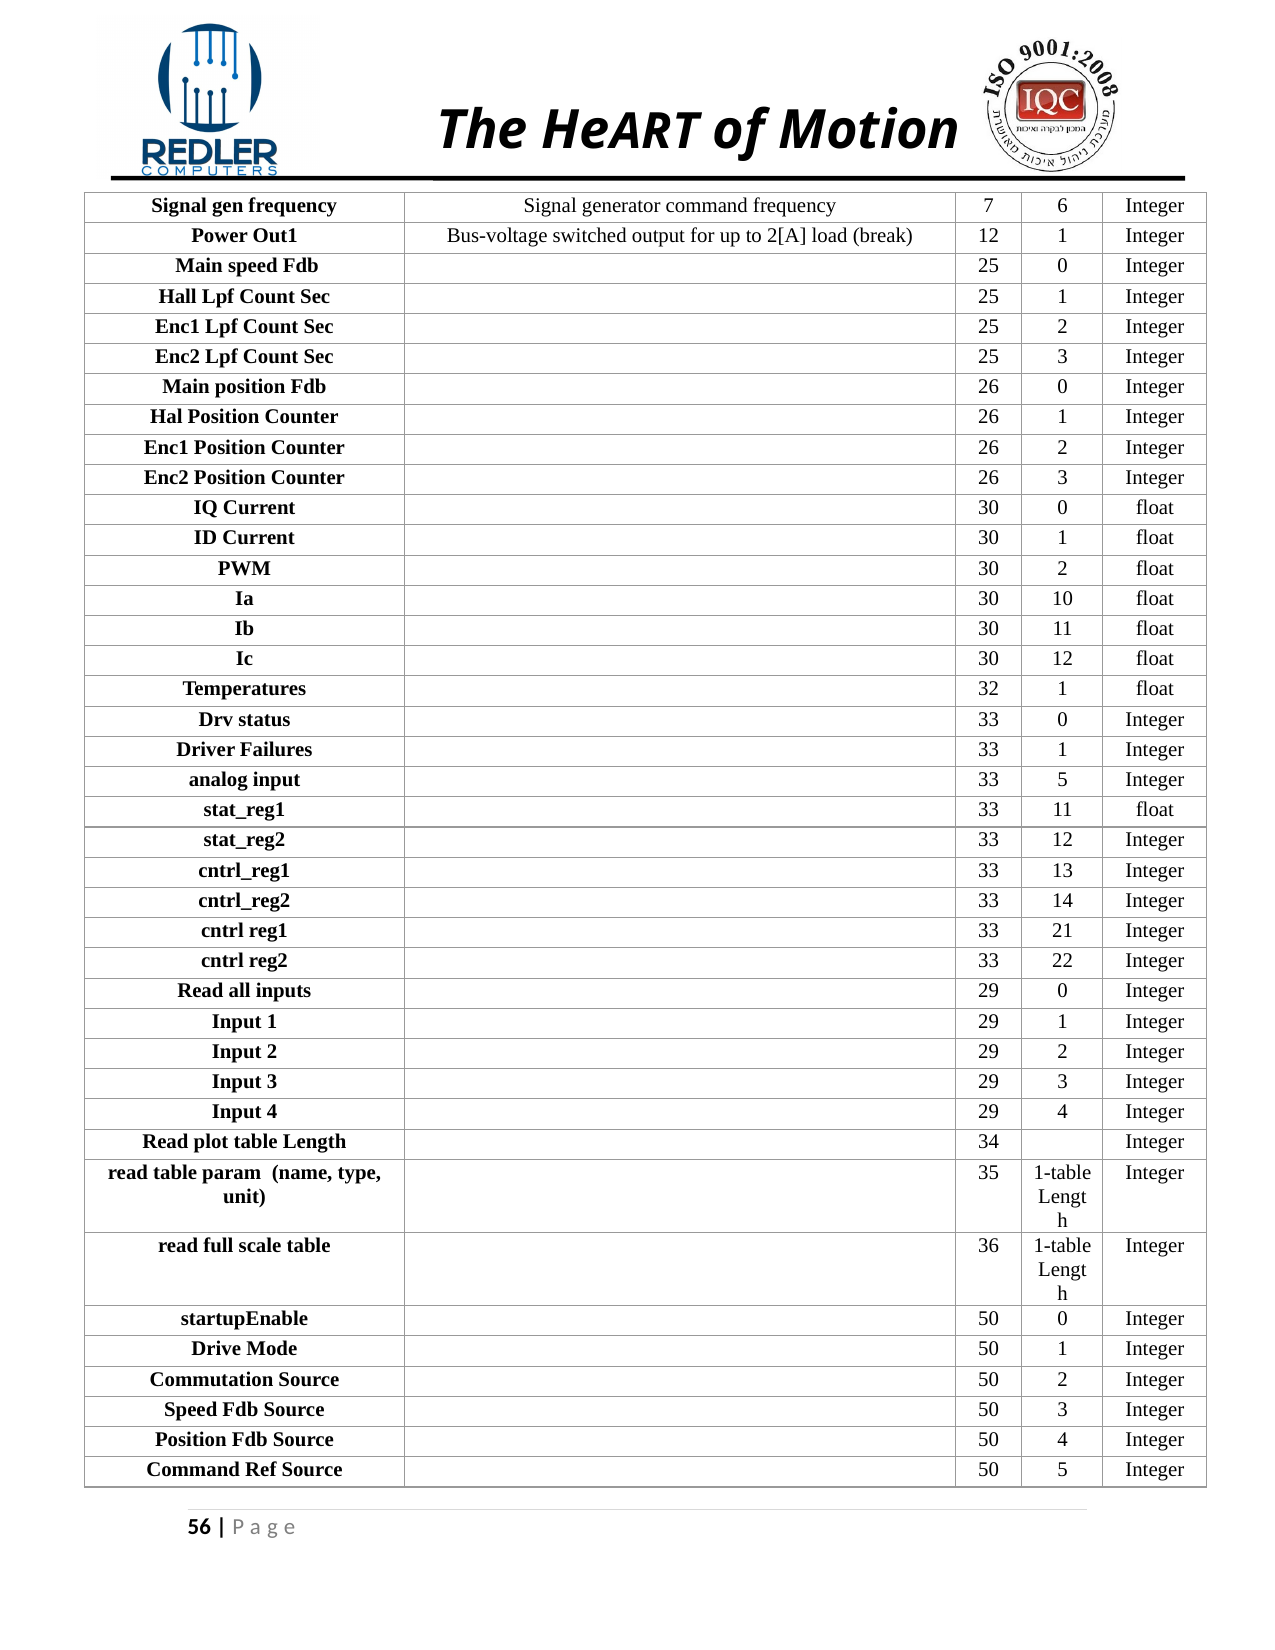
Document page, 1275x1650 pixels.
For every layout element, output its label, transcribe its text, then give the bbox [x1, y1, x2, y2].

table_cell Integer [1103, 1427, 1206, 1456]
table_cell [405, 858, 955, 887]
table_cell Input 1 [85, 1009, 404, 1038]
table_cell [405, 1457, 955, 1486]
table_cell 25 [956, 314, 1021, 343]
table_cell Command Ref Source [85, 1457, 404, 1486]
table_cell Integer [1103, 1397, 1206, 1426]
table_cell float [1103, 495, 1206, 524]
table_cell Integer [1103, 948, 1206, 977]
table_cell 30 [956, 495, 1021, 524]
table_cell [405, 918, 955, 947]
table_cell 1 [1022, 525, 1102, 554]
table_cell 1 [1022, 284, 1102, 313]
table_cell Integer [1103, 1099, 1206, 1128]
table_cell Power Out1 [85, 223, 404, 252]
table_cell [405, 314, 955, 343]
table_cell Integer [1103, 828, 1206, 857]
table_cell Ib [85, 616, 404, 645]
table_cell 26 [956, 435, 1021, 464]
table_cell Integer [1103, 737, 1206, 766]
table_cell [405, 828, 955, 857]
table_cell float [1103, 586, 1206, 615]
table_cell 29 [956, 1039, 1021, 1068]
table_cell Enc2 Lpf Count Sec [85, 344, 404, 373]
table_cell 33 [956, 828, 1021, 857]
table_cell 14 [1022, 888, 1102, 917]
table_cell [405, 767, 955, 796]
table_cell cntrl reg2 [85, 948, 404, 977]
table_cell 34 [956, 1130, 1021, 1159]
table_cell stat_reg2 [85, 828, 404, 857]
table_cell 4 [1022, 1427, 1102, 1456]
table_cell [405, 586, 955, 615]
table_cell Integer [1103, 767, 1206, 796]
table_cell 33 [956, 948, 1021, 977]
table_cell float [1103, 525, 1206, 554]
table_cell 50 [956, 1367, 1021, 1396]
table_cell [405, 495, 955, 524]
table_cell float [1103, 797, 1206, 826]
table_cell startupEnable [85, 1306, 404, 1335]
table_cell PWM [85, 556, 404, 585]
table_cell 11 [1022, 616, 1102, 645]
table_cell Integer [1103, 1039, 1206, 1068]
table_cell 33 [956, 797, 1021, 826]
table_cell 30 [956, 616, 1021, 645]
table_cell [405, 1397, 955, 1426]
table_cell Enc1 Lpf Count Sec [85, 314, 404, 343]
table_cell Enc2 Position Counter [85, 465, 404, 494]
table_cell 1 [1022, 737, 1102, 766]
table_cell 50 [956, 1336, 1021, 1366]
table_cell 29 [956, 1009, 1021, 1038]
table_cell 3 [1022, 344, 1102, 373]
table_cell Integer [1103, 1069, 1206, 1098]
table_cell 3 [1022, 1069, 1102, 1098]
table_cell Input 4 [85, 1099, 404, 1128]
table_cell Ia [85, 586, 404, 615]
table_cell 29 [956, 979, 1021, 1008]
table_cell 26 [956, 374, 1021, 403]
table_cell read full scale table [85, 1233, 404, 1305]
table_cell Integer [1103, 193, 1206, 222]
table_cell float [1103, 646, 1206, 675]
table_cell Driver Failures [85, 737, 404, 766]
table_cell Signal generator command frequency [405, 193, 955, 222]
table_cell Speed Fdb Source [85, 1397, 404, 1426]
table_cell Integer [1103, 284, 1206, 313]
table_cell 30 [956, 556, 1021, 585]
table_cell 5 [1022, 767, 1102, 796]
table_cell Read all inputs [85, 979, 404, 1008]
table_cell 12 [956, 223, 1021, 252]
table_cell float [1103, 676, 1206, 706]
table_cell 3 [1022, 1397, 1102, 1426]
table_cell Integer [1103, 254, 1206, 283]
table_cell [405, 1306, 955, 1335]
table_cell [405, 374, 955, 403]
table_cell [405, 737, 955, 766]
table_cell Integer [1103, 1457, 1206, 1486]
table_cell 36 [956, 1233, 1021, 1305]
table_cell [405, 948, 955, 977]
table_cell Signal gen frequency [85, 193, 404, 222]
table_cell 22 [1022, 948, 1102, 977]
table_cell Drive Mode [85, 1336, 404, 1366]
table_cell 25 [956, 284, 1021, 313]
table_cell [405, 1336, 955, 1366]
table_cell 26 [956, 405, 1021, 434]
table_cell 4 [1022, 1099, 1102, 1128]
table_cell [405, 1099, 955, 1128]
table_cell Integer [1103, 1130, 1206, 1159]
table_cell analog input [85, 767, 404, 796]
table_cell [405, 1160, 955, 1232]
table_cell 3 [1022, 465, 1102, 494]
table_cell [405, 616, 955, 645]
table_cell Hal Position Counter [85, 405, 404, 434]
table_cell ID Current [85, 525, 404, 554]
table_cell [405, 1039, 955, 1068]
table_cell 29 [956, 1099, 1021, 1128]
table_cell Integer [1103, 344, 1206, 373]
table_cell [405, 525, 955, 554]
table_cell cntrl_reg2 [85, 888, 404, 917]
picture [981, 37, 1122, 174]
table_cell Input 2 [85, 1039, 404, 1068]
table_cell [405, 344, 955, 373]
table_cell [1022, 1130, 1102, 1159]
table_cell Input 3 [85, 1069, 404, 1098]
table_cell 50 [956, 1427, 1021, 1456]
table_cell [405, 465, 955, 494]
table_cell 26 [956, 465, 1021, 494]
table_cell Integer [1103, 405, 1206, 434]
table_cell 0 [1022, 495, 1102, 524]
table_cell Main position Fdb [85, 374, 404, 403]
table_cell [405, 646, 955, 675]
table_cell [405, 284, 955, 313]
table_cell 2 [1022, 314, 1102, 343]
table_cell Integer [1103, 223, 1206, 252]
table_cell [405, 979, 955, 1008]
table_cell 5 [1022, 1457, 1102, 1486]
table_cell 6 [1022, 193, 1102, 222]
table_cell [405, 435, 955, 464]
table_cell 13 [1022, 858, 1102, 887]
table_cell Integer [1103, 918, 1206, 947]
table_cell 33 [956, 707, 1021, 736]
table_cell IQ Current [85, 495, 404, 524]
table_cell read table param (name, type, unit) [85, 1160, 404, 1232]
table_cell 12 [1022, 646, 1102, 675]
table_cell [405, 405, 955, 434]
table_cell [405, 556, 955, 585]
table_cell float [1103, 556, 1206, 585]
table_cell Ic [85, 646, 404, 675]
table_cell [405, 1009, 955, 1038]
table_cell 7 [956, 193, 1021, 222]
table_cell 29 [956, 1069, 1021, 1098]
table_cell Commutation Source [85, 1367, 404, 1396]
table_cell 50 [956, 1306, 1021, 1335]
table_cell 33 [956, 918, 1021, 947]
table_cell Integer [1103, 374, 1206, 403]
table_cell 1-table Length [1022, 1160, 1102, 1232]
table_cell 30 [956, 646, 1021, 675]
table_cell [405, 1367, 955, 1396]
table_cell 2 [1022, 435, 1102, 464]
table_cell 33 [956, 737, 1021, 766]
table_cell float [1103, 616, 1206, 645]
table_cell 30 [956, 586, 1021, 615]
table_cell Integer [1103, 1306, 1206, 1335]
table_cell 50 [956, 1457, 1021, 1486]
table_cell 33 [956, 767, 1021, 796]
table_cell 33 [956, 858, 1021, 887]
table_cell 0 [1022, 1306, 1102, 1335]
table_cell Integer [1103, 1160, 1206, 1232]
table_cell Enc1 Position Counter [85, 435, 404, 464]
table_cell 1 [1022, 676, 1102, 706]
table_cell Integer [1103, 888, 1206, 917]
table_cell 12 [1022, 828, 1102, 857]
table_cell 2 [1022, 556, 1102, 585]
table_cell [405, 1069, 955, 1098]
table_cell 0 [1022, 254, 1102, 283]
table_cell [405, 1427, 955, 1456]
table_cell Integer [1103, 435, 1206, 464]
table_cell Integer [1103, 1336, 1206, 1366]
table_cell 1-table Length [1022, 1233, 1102, 1305]
table_cell Integer [1103, 979, 1206, 1008]
table_cell [405, 1233, 955, 1305]
table_cell 1 [1022, 1336, 1102, 1366]
table_cell [405, 888, 955, 917]
table_cell 25 [956, 344, 1021, 373]
table_cell stat_reg1 [85, 797, 404, 826]
table_cell cntrl reg1 [85, 918, 404, 947]
table_cell 2 [1022, 1367, 1102, 1396]
table_cell 35 [956, 1160, 1021, 1232]
table_cell [405, 254, 955, 283]
table_cell Position Fdb Source [85, 1427, 404, 1456]
table_cell Integer [1103, 1367, 1206, 1396]
table_cell 1 [1022, 1009, 1102, 1038]
table_cell 0 [1022, 374, 1102, 403]
table_cell Integer [1103, 1009, 1206, 1038]
table_cell Temperatures [85, 676, 404, 706]
table_cell 1 [1022, 223, 1102, 252]
table_cell Bus-voltage switched output for up to 2[A] load (break) [405, 223, 955, 252]
table_cell Integer [1103, 858, 1206, 887]
table_cell 30 [956, 525, 1021, 554]
table_cell 50 [956, 1397, 1021, 1426]
table_cell 1 [1022, 405, 1102, 434]
table_cell [405, 797, 955, 826]
table_cell 2 [1022, 1039, 1102, 1068]
table_cell Integer [1103, 707, 1206, 736]
table_cell 32 [956, 676, 1021, 706]
table_cell Integer [1103, 465, 1206, 494]
table_cell Hall Lpf Count Sec [85, 284, 404, 313]
table_cell Integer [1103, 314, 1206, 343]
table_cell [405, 1130, 955, 1159]
table_cell Integer [1103, 1233, 1206, 1305]
table_cell [405, 676, 955, 706]
table_cell Main speed Fdb [85, 254, 404, 283]
table_cell 11 [1022, 797, 1102, 826]
table_cell 10 [1022, 586, 1102, 615]
table_cell 33 [956, 888, 1021, 917]
table_cell [405, 707, 955, 736]
table_cell 0 [1022, 707, 1102, 736]
table_cell Read plot table Length [85, 1130, 404, 1159]
table_cell 0 [1022, 979, 1102, 1008]
table_cell cntrl_reg1 [85, 858, 404, 887]
table_cell 21 [1022, 918, 1102, 947]
table_cell Drv status [85, 707, 404, 736]
table_cell 25 [956, 254, 1021, 283]
